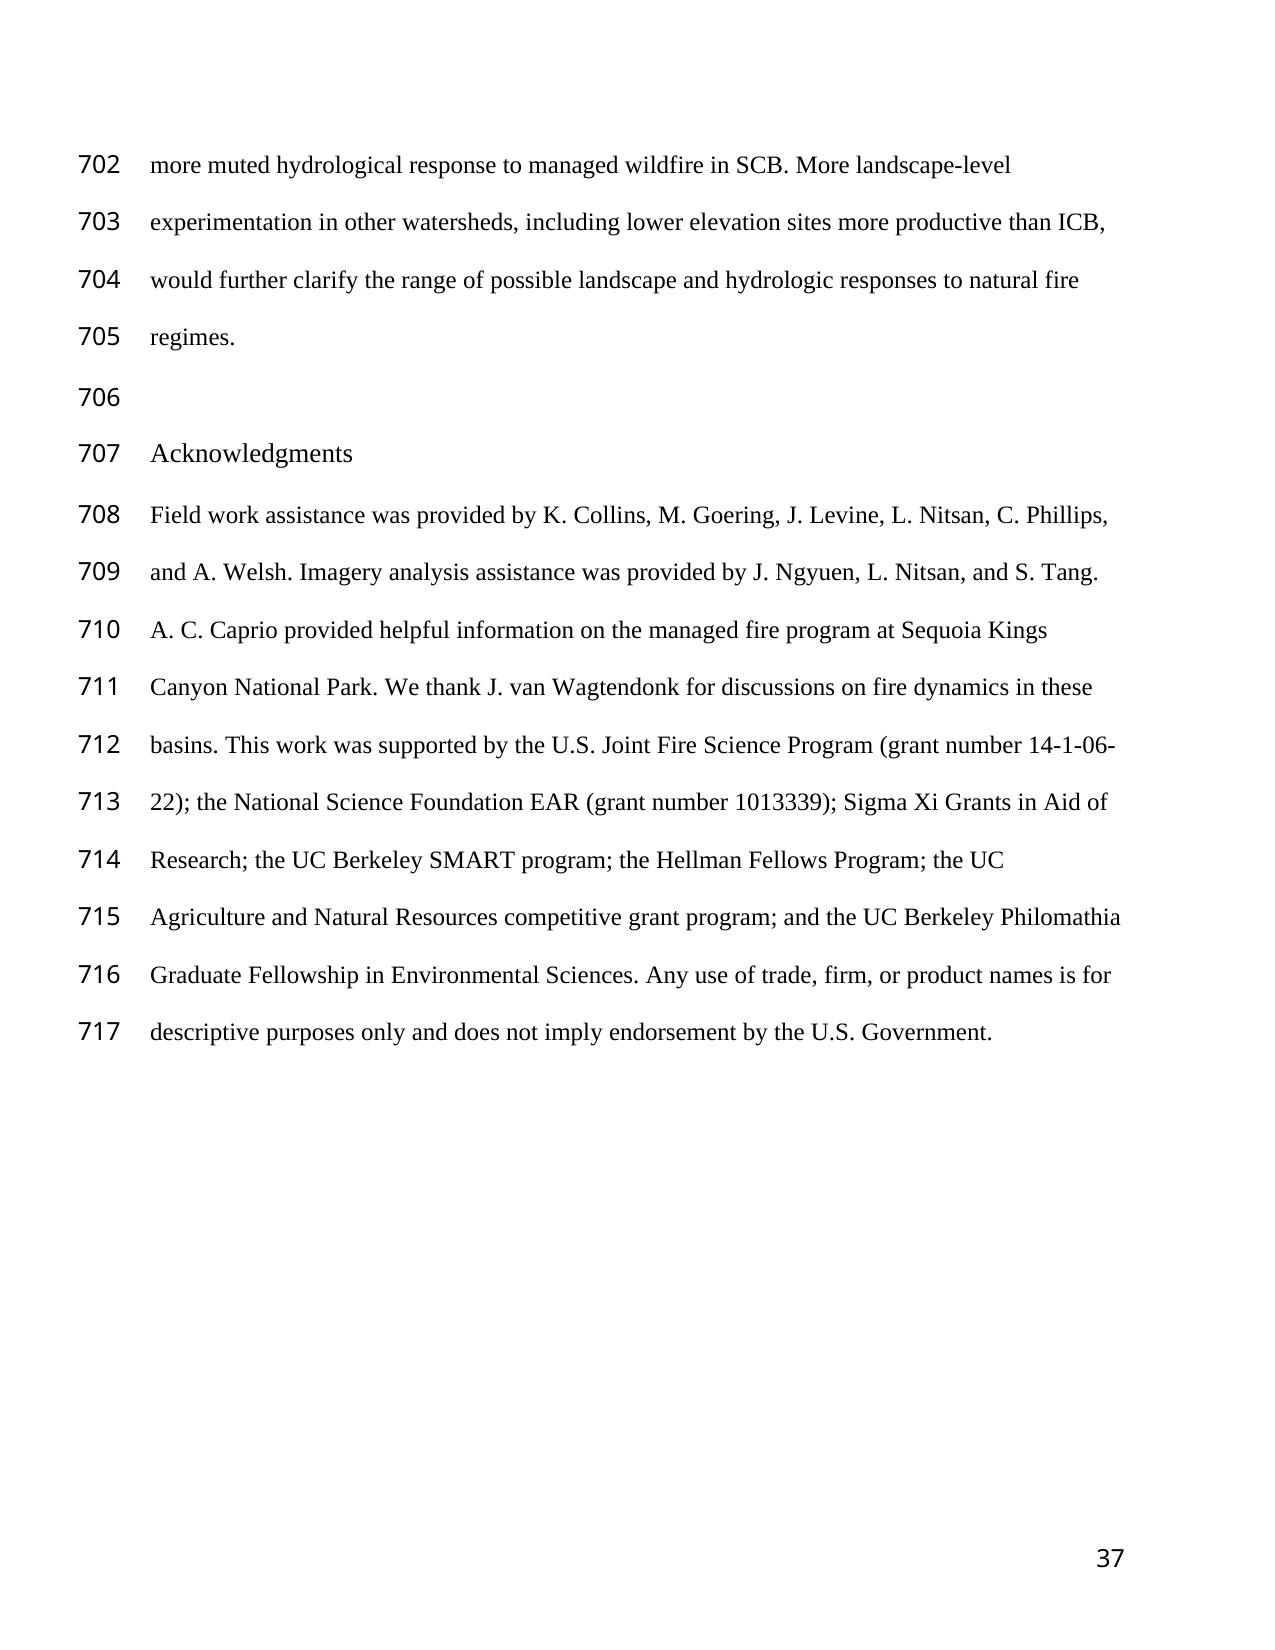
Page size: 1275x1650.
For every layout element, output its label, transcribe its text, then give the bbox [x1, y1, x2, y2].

text Field work assistance was provided by K. Collins, M. Goering, J. Levine, L. Nitsan, C. Phillips, and A. Welsh. Imagery analysis assistance was provided by J. Ngyuen, L. Nitsan, and S. Tang. A. C. Caprio provided helpful information on the managed fire program at Sequoia Kings Canyon National Park. We thank J. van Wagtendonk for discussions on fire dynamics in these basins. This work was supported by the U.S. Joint Fire Science Program (grant number 14-1-06-22); the National Science Foundation EAR (grant number 1013339); Sigma Xi Grants in Aid of Research; the UC Berkeley SMART program; the Hellman Fellows Program; the UC Agriculture and Natural Resources competitive grant program; and the UC Berkeley Philomathia Graduate Fellowship in Environmental Sciences. Any use of trade, firm, or product names is for descriptive purposes only and does not imply endorsement by the U.S. Government. [150, 500, 1125, 1046]
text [150, 150, 1125, 351]
text Acknowledgments [150, 437, 1125, 469]
